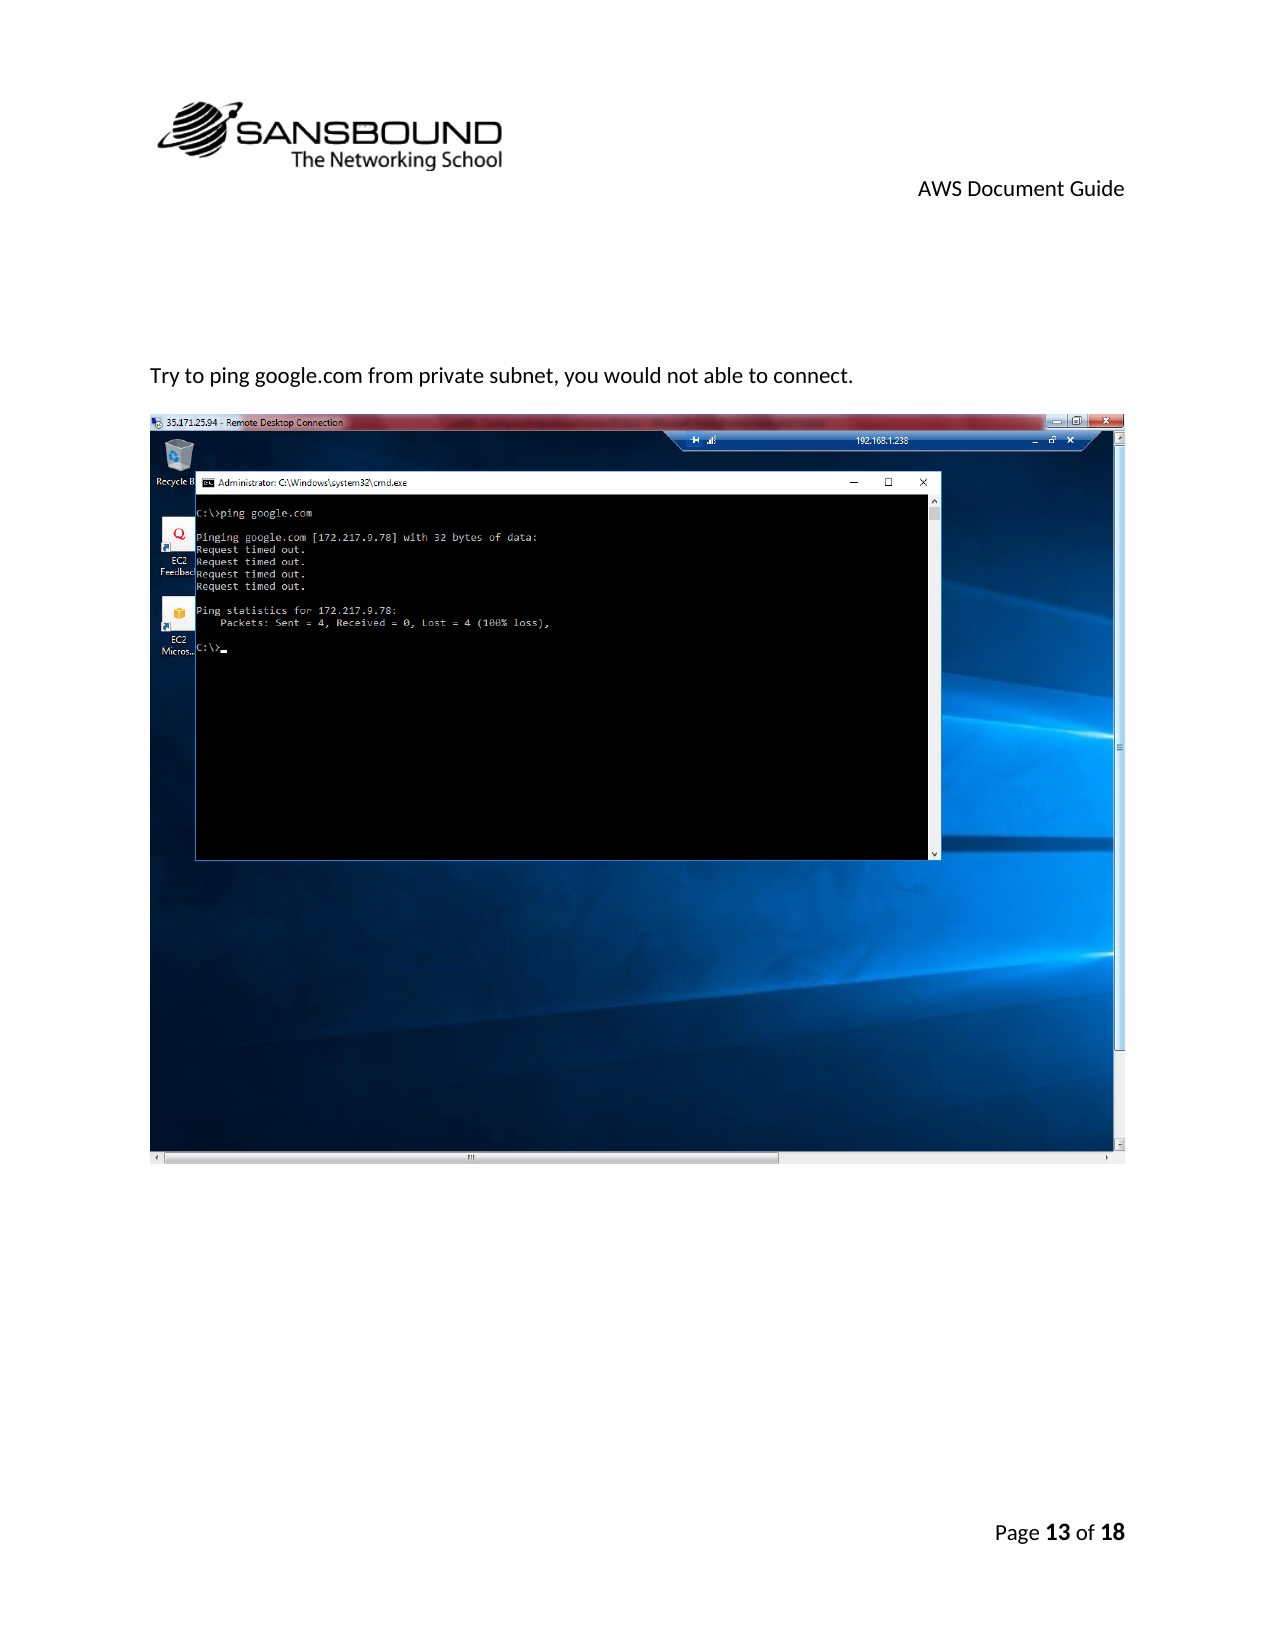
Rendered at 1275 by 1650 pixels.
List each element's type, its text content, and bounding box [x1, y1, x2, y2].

text Try to ping google.com from private subnet, you would not able to connect. [150, 361, 1125, 389]
picture [150, 75, 514, 197]
picture [150, 414, 1125, 1164]
